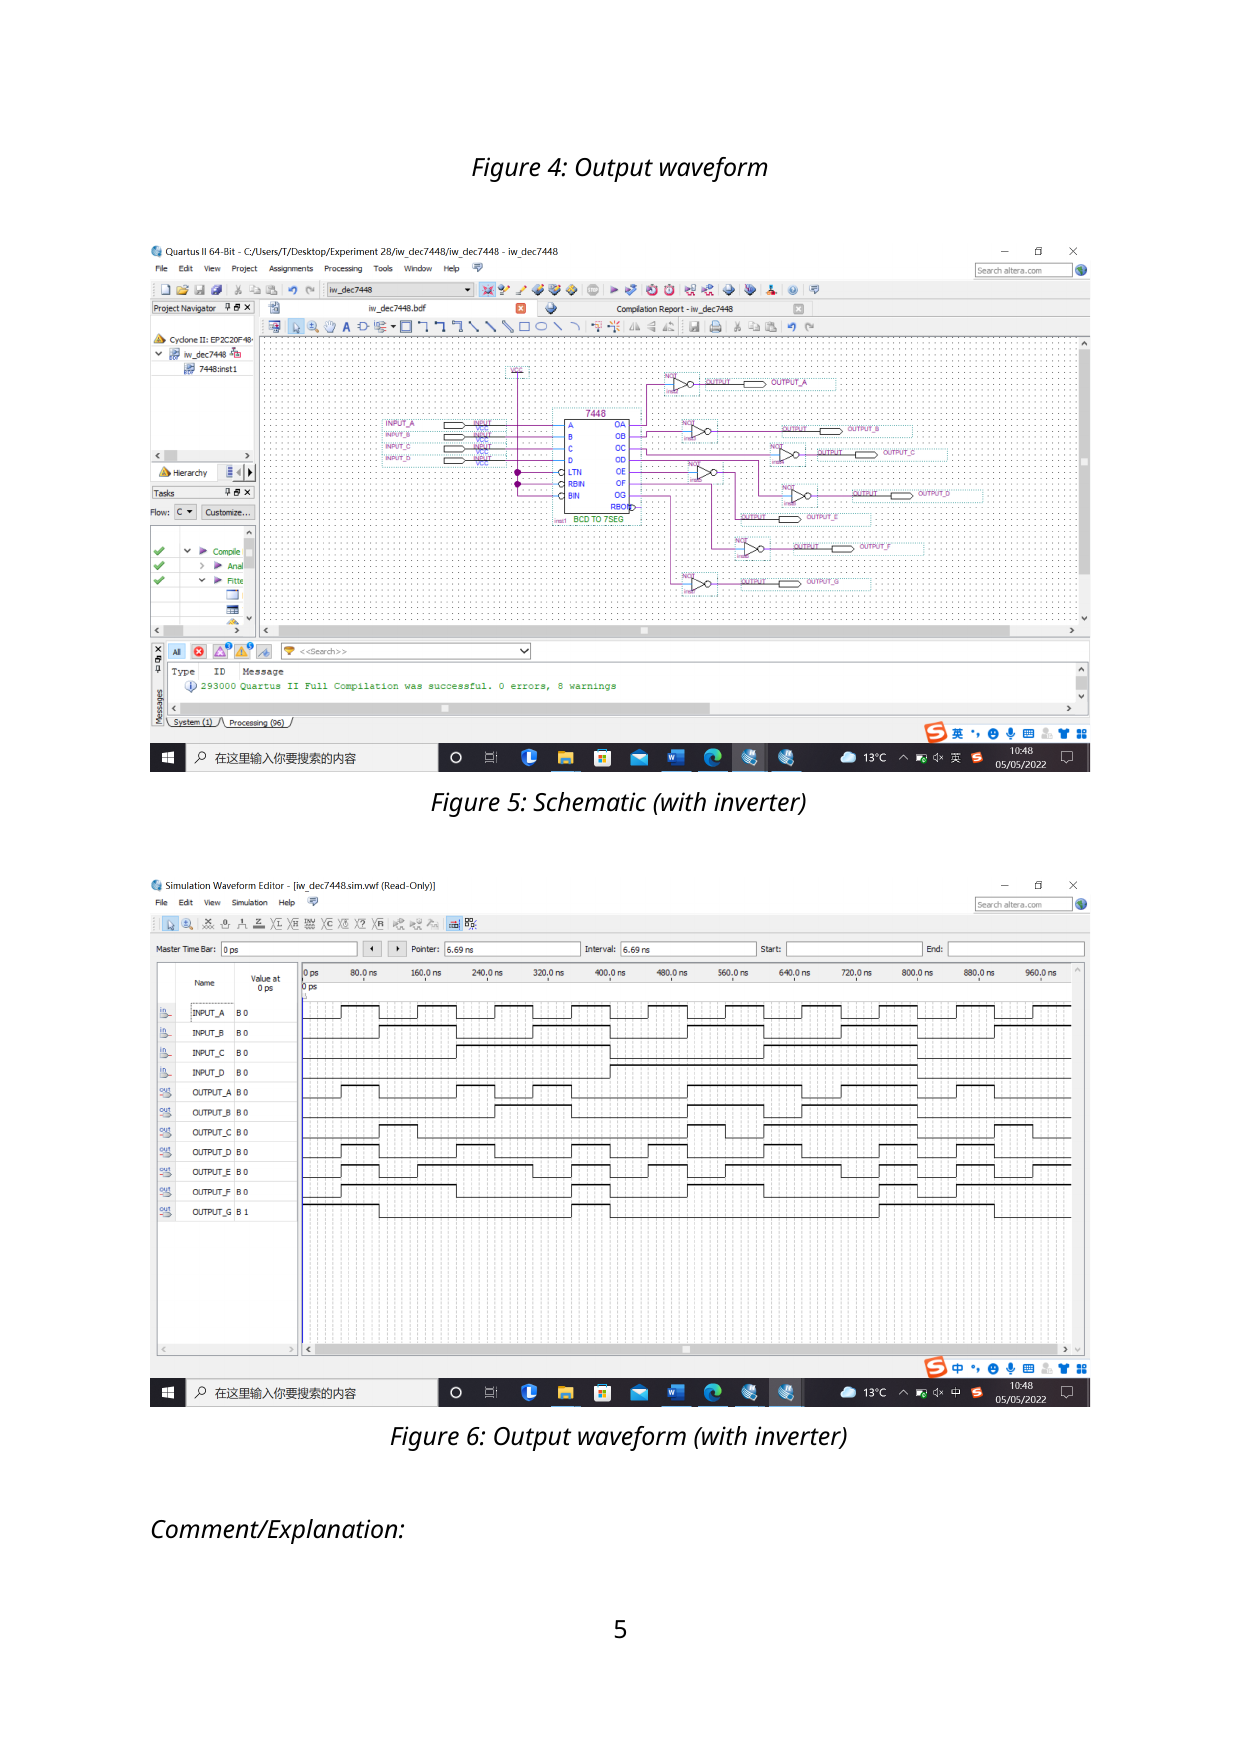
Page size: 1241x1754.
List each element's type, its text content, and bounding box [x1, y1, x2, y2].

text Figure 5: Schematic (with inverter) [150, 784, 1090, 818]
picture [150, 877, 1091, 1407]
text Figure 4: Output waveform [150, 150, 1090, 184]
text Figure 6: Output waveform (with inverter) [150, 1419, 1090, 1453]
picture [150, 243, 1091, 772]
text Comment/Explanation: [150, 1512, 1090, 1546]
